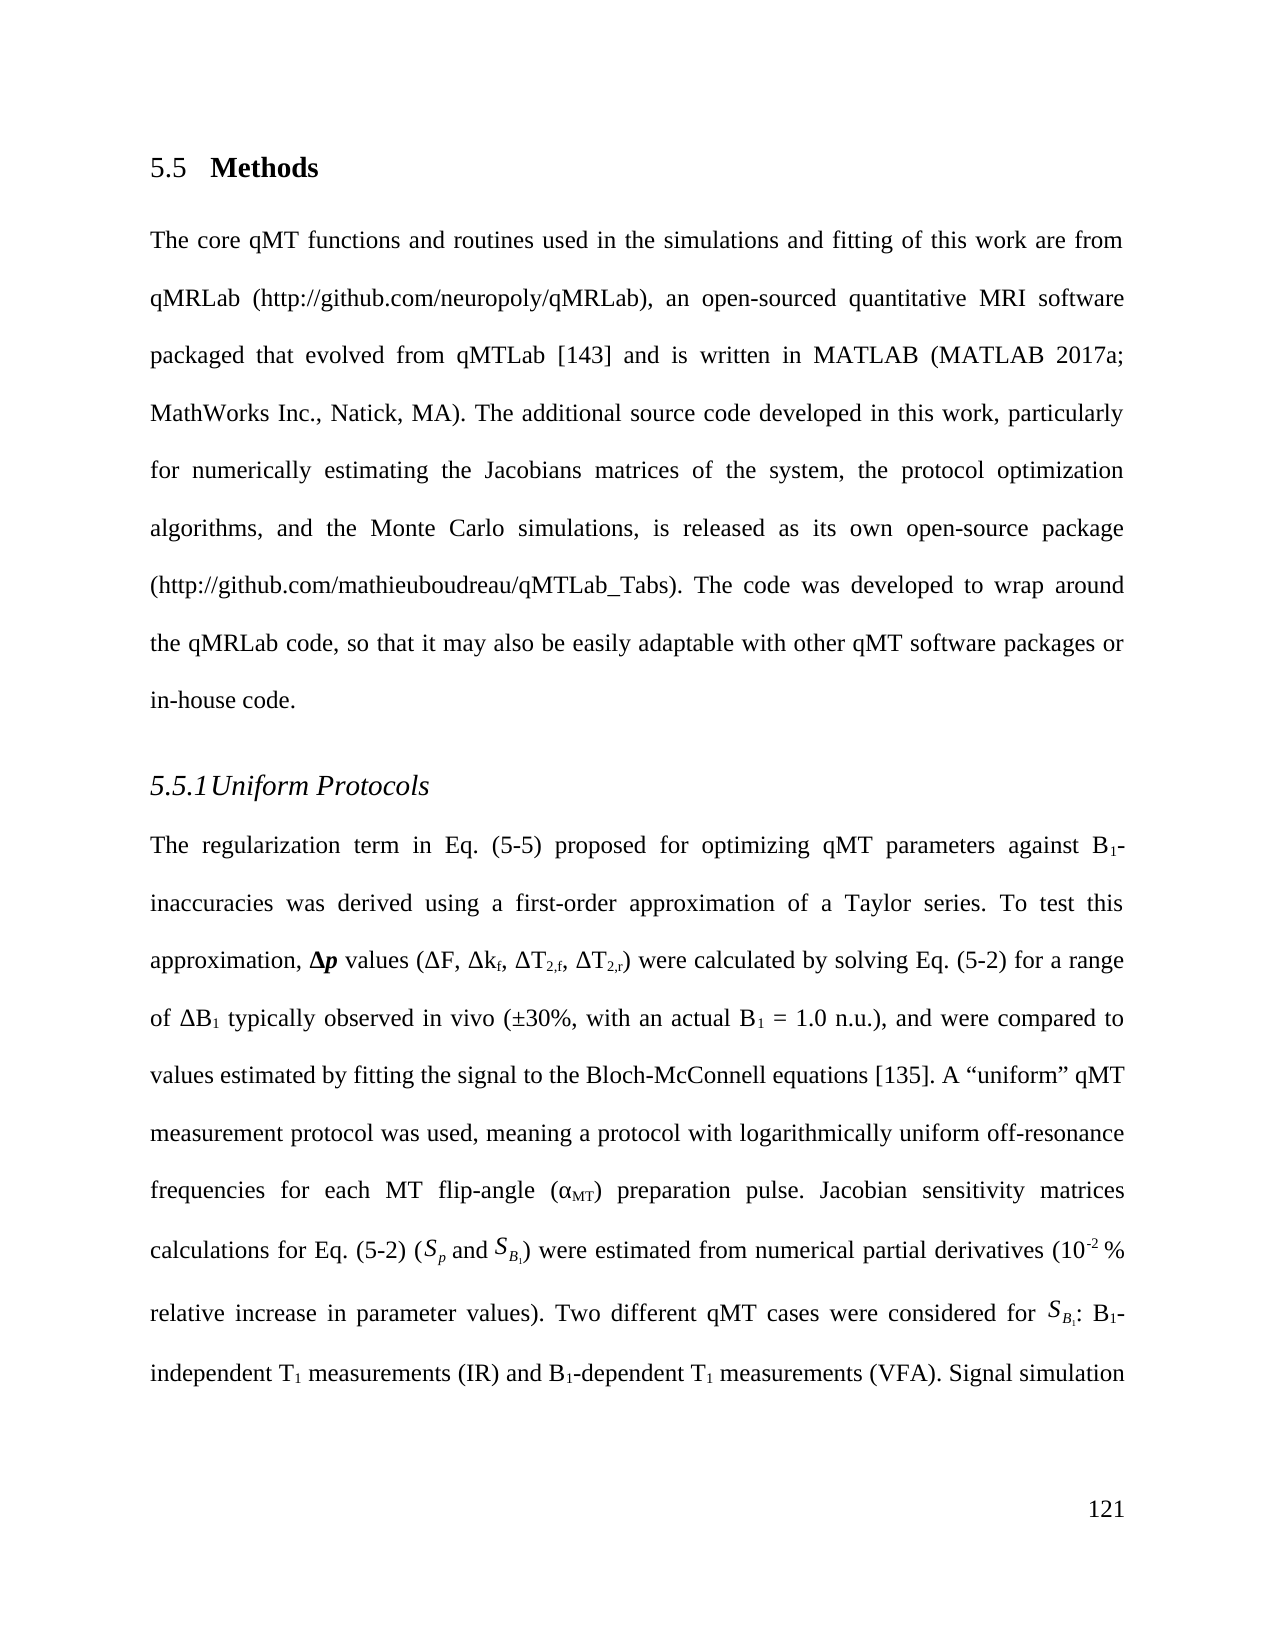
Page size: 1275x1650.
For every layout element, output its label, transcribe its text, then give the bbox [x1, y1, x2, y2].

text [150, 831, 1125, 1386]
subtitle Uniform Protocols [150, 768, 1125, 801]
text The core qMT functions and routines used in the simulations and fitting of this work are from qMRLab (http://github.com/neuropoly/qMRLab), an open-sourced quantitative MRI software packaged that evolved from qMTLab [143] and is written in MATLAB (MATLAB 2017a; MathWorks Inc., Natick, MA). The additional source code developed in this work, particularly for numerically estimating the Jacobians matrices of the system, the protocol optimization algorithms, and the Monte Carlo simulations, is released as its own open-source package (http://github.com/mathieuboudreau/qMTLab_Tabs). The code was developed to wrap around the qMRLab code, so that it may also be easily adaptable with other qMT software packages or in-house code. [150, 225, 1125, 714]
subtitle Methods [150, 150, 1125, 183]
